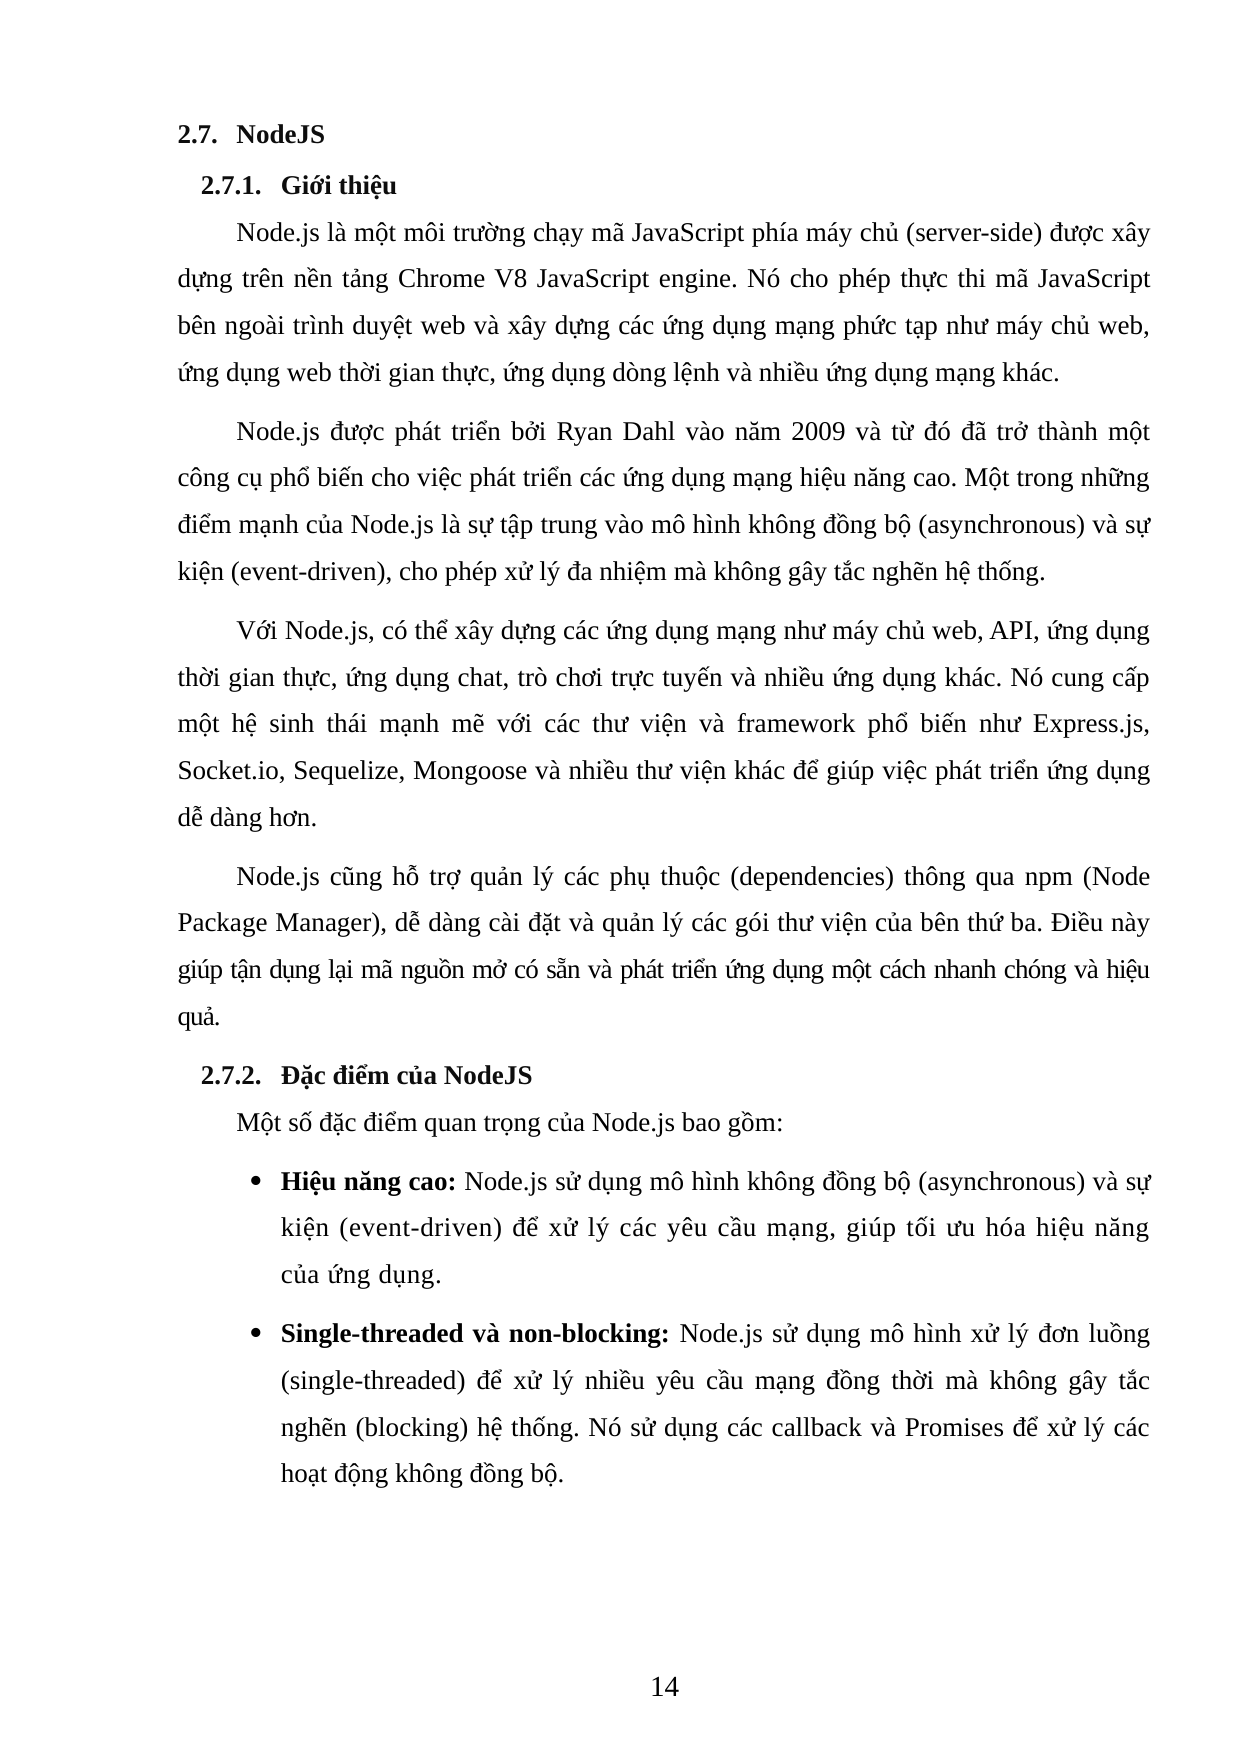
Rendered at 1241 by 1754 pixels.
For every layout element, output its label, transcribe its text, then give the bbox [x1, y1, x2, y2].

text Một số đặc điểm quan trọng của Node.js bao gồm: [177, 1106, 1152, 1137]
text Node.js cũng hỗ trợ quản lý các phụ thuộc (dependencies) thông qua npm (Node Package Manager), dễ dàng cài đặt và quản lý các gói thư viện của bên thứ ba. Điều này giúp tận dụng lại mã nguồn mở có sẵn và phát triển ứng dụng một cách nhanh chóng và hiệu quả. [177, 860, 1152, 1031]
text Với Node.js, có thể xây dựng các ứng dụng mạng như máy chủ web, API, ứng dụng thời gian thực, ứng dụng chat, trò chơi trực tuyến và nhiều ứng dụng khác. Nó cung cấp một hệ sinh thái mạnh mẽ với các thư viện và framework phổ biến như Express.js, Socket.io, Sequelize, Mongoose và nhiều thư viện khác để giúp việc phát triển ứng dụng dễ dàng hơn. [177, 614, 1152, 832]
text Node.js là một môi trường chạy mã JavaScript phía máy chủ (server-side) được xây dựng trên nền tảng Chrome V8 JavaScript engine. Nó cho phép thực thi mã JavaScript bên ngoài trình duyệt web và xây dựng các ứng dụng mạng phức tạp như máy chủ web, ứng dụng web thời gian thực, ứng dụng dòng lệnh và nhiều ứng dụng mạng khác. [177, 216, 1152, 387]
text Đặc điểm của NodeJS [201, 1059, 1152, 1090]
list Hiệu năng cao: Node.js sử dụng mô hình không đồng bộ (asynchronous) và sự kiện (event-driven) để xử lý các yêu cầu mạng, giúp tối ưu hóa hiệu năng của ứng dụng. [251, 1165, 1152, 1289]
text Giới thiệu [201, 169, 1152, 200]
list Single-threaded và non-blocking: Node.js sử dụng mô hình xử lý đơn luồng (single-threaded) để xử lý nhiều yêu cầu mạng đồng thời mà không gây tắc nghẽn (blocking) hệ thống. Nó sử dụng các callback và Promises để xử lý các hoạt động không đồng bộ. [251, 1317, 1152, 1489]
text Node.js được phát triển bởi Ryan Dahl vào năm 2009 và từ đó đã trở thành một công cụ phổ biến cho việc phát triển các ứng dụng mạng hiệu năng cao. Một trong những điểm mạnh của Node.js là sự tập trung vào mô hình không đồng bộ (asynchronous) và sự kiện (event-driven), cho phép xử lý đa nhiệm mà không gây tắc nghẽn hệ thống. [177, 415, 1152, 586]
text NodeJS [177, 118, 1152, 149]
